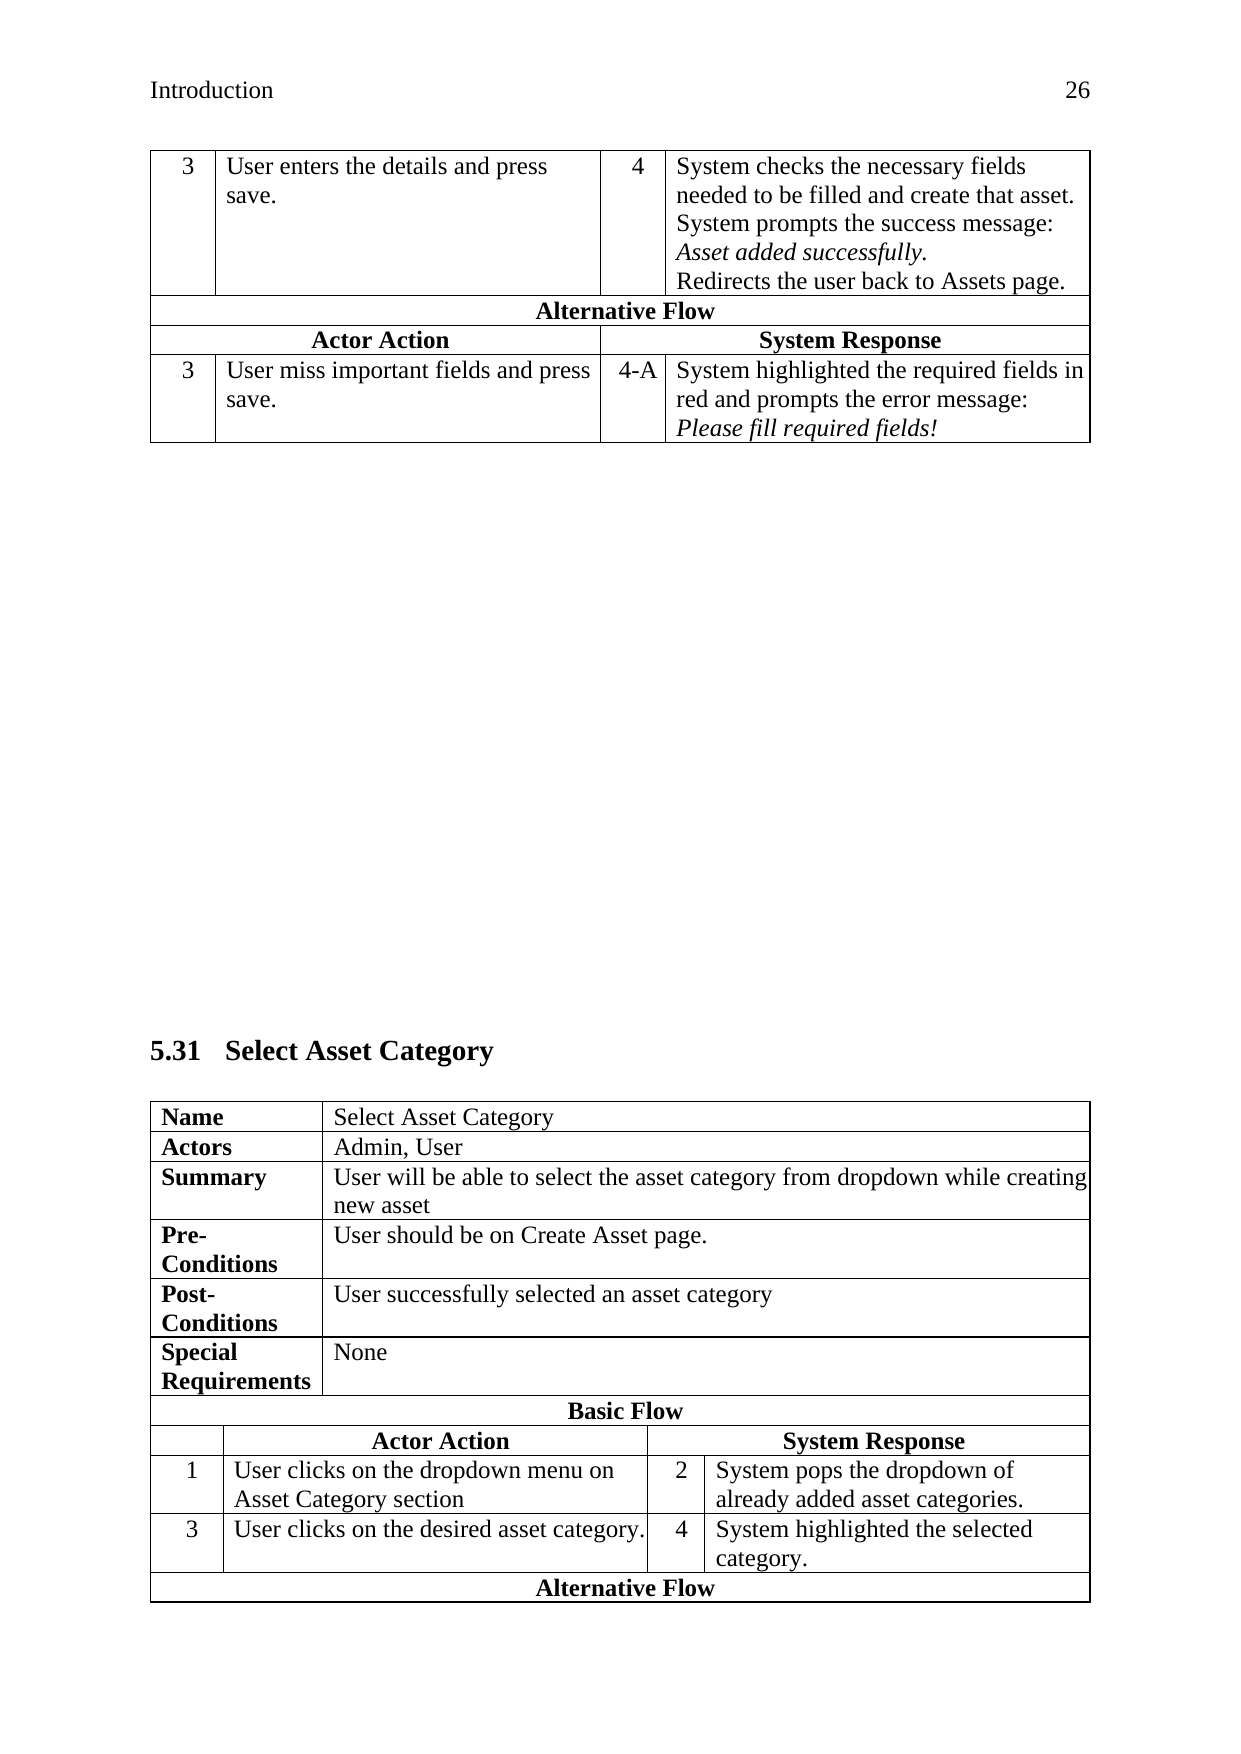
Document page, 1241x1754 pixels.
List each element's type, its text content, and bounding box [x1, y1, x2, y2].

table_cell Special Requirements [151, 1338, 322, 1395]
table_cell 3 [151, 1514, 223, 1572]
table_cell User clicks on the desired asset category. [224, 1514, 647, 1572]
table_cell Admin, User [323, 1132, 1089, 1161]
table_cell Actor Action [151, 326, 600, 354]
table_header Select Asset Category [323, 1102, 1089, 1131]
table_cell 4 [601, 151, 665, 295]
table_cell User will be able to select the asset category from dropdown while creating new asset [323, 1162, 1089, 1219]
table_cell None [323, 1338, 1089, 1395]
table_header Name [151, 1102, 322, 1131]
table_cell System highlighted the required fields in red and prompts the error message: Please fill required fields! [666, 355, 1089, 442]
table_cell 4-A [601, 355, 665, 442]
table_cell Actors [151, 1132, 322, 1161]
table_cell 3 [151, 151, 215, 295]
table_cell User miss important fields and press save. [216, 355, 600, 442]
table_cell System checks the necessary fields needed to be filled and create that asset. System prompts the success message: Asset added successfully. Redirects the user back to Assets page. [666, 151, 1089, 295]
table_cell 2 [648, 1456, 704, 1513]
table_cell Summary [151, 1162, 322, 1219]
table_cell Pre-Conditions [151, 1220, 322, 1278]
table_cell User successfully selected an asset category [323, 1279, 1089, 1336]
subtitle Select Asset Category [150, 1033, 1090, 1066]
table_cell User clicks on the dropdown menu on Asset Category section [224, 1456, 647, 1513]
table_cell System Response [648, 1426, 1089, 1454]
table_cell User enters the details and press save. [216, 151, 600, 295]
table_cell 1 [151, 1456, 223, 1513]
table_cell Alternative Flow [151, 1573, 1089, 1601]
table_cell System pops the dropdown of already added asset categories. [705, 1456, 1089, 1513]
table_cell Alternative Flow [151, 296, 1089, 324]
table_cell System highlighted the selected category. [705, 1514, 1089, 1572]
table_cell User should be on Create Asset page. [323, 1220, 1089, 1278]
table_cell Basic Flow [151, 1396, 1089, 1425]
table_cell Actor Action [224, 1426, 647, 1454]
table_cell System Response [601, 326, 1089, 354]
table_cell [151, 1426, 223, 1454]
table_cell 4 [648, 1514, 704, 1572]
table_cell 3 [151, 355, 215, 442]
table_cell Post-Conditions [151, 1279, 322, 1336]
